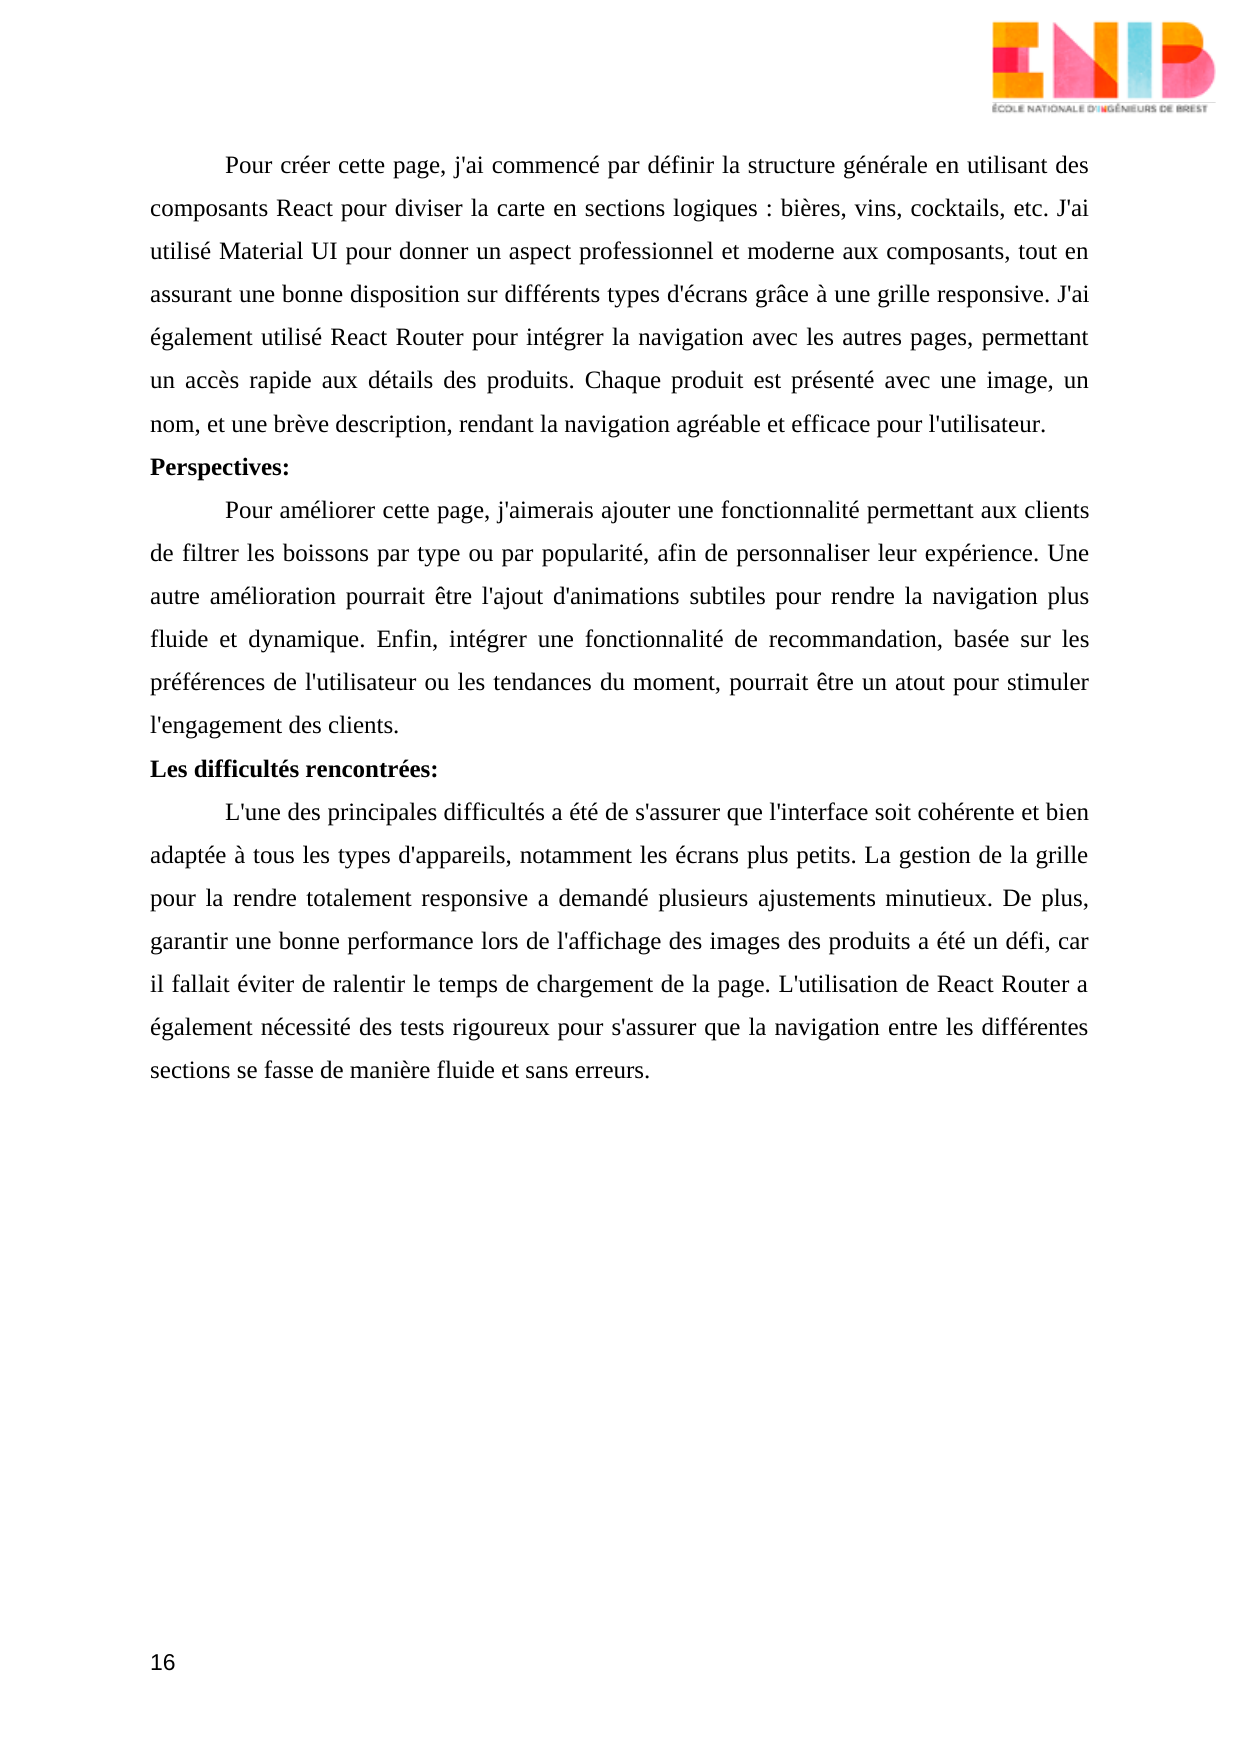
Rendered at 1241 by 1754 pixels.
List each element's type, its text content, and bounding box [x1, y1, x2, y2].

text Les difficultés rencontrées: [150, 754, 1090, 782]
text L'une des principales difficultés a été de s'assurer que l'interface soit cohérente et bien adaptée à tous les types d'appareils, notamment les écrans plus petits. La gestion de la grille pour la rendre totalement responsive a demandé plusieurs ajustements minutieux. De plus, garantir une bonne performance lors de l'affichage des images des produits a été un défi, car il fallait éviter de ralentir le temps de chargement de la page. L'utilisation de React Router a également nécessité des tests rigoureux pour s'assurer que la navigation entre les différentes sections se fasse de manière fluide et sans erreurs. [150, 797, 1090, 1084]
text Perspectives: [150, 452, 1090, 481]
picture [992, 18, 1216, 114]
text Pour créer cette page, j'ai commencé par définir la structure générale en utilisant des composants React pour diviser la carte en sections logiques : bières, vins, cocktails, etc. J'ai utilisé Material UI pour donner un aspect professionnel et moderne aux composants, tout en assurant une bonne disposition sur différents types d'écrans grâce à une grille responsive. J'ai également utilisé React Router pour intégrer la navigation avec les autres pages, permettant un accès rapide aux détails des produits. Chaque produit est présenté avec une image, un nom, et une brève description, rendant la navigation agréable et efficace pour l'utilisateur. [150, 150, 1090, 437]
text Pour améliorer cette page, j'aimerais ajouter une fonctionnalité permettant aux clients de filtrer les boissons par type ou par popularité, afin de personnaliser leur expérience. Une autre amélioration pourrait être l'ajout d'animations subtiles pour rendre la navigation plus fluide et dynamique. Enfin, intégrer une fonctionnalité de recommandation, basée sur les préférences de l'utilisateur ou les tendances du moment, pourrait être un atout pour stimuler l'engagement des clients. [150, 495, 1090, 739]
